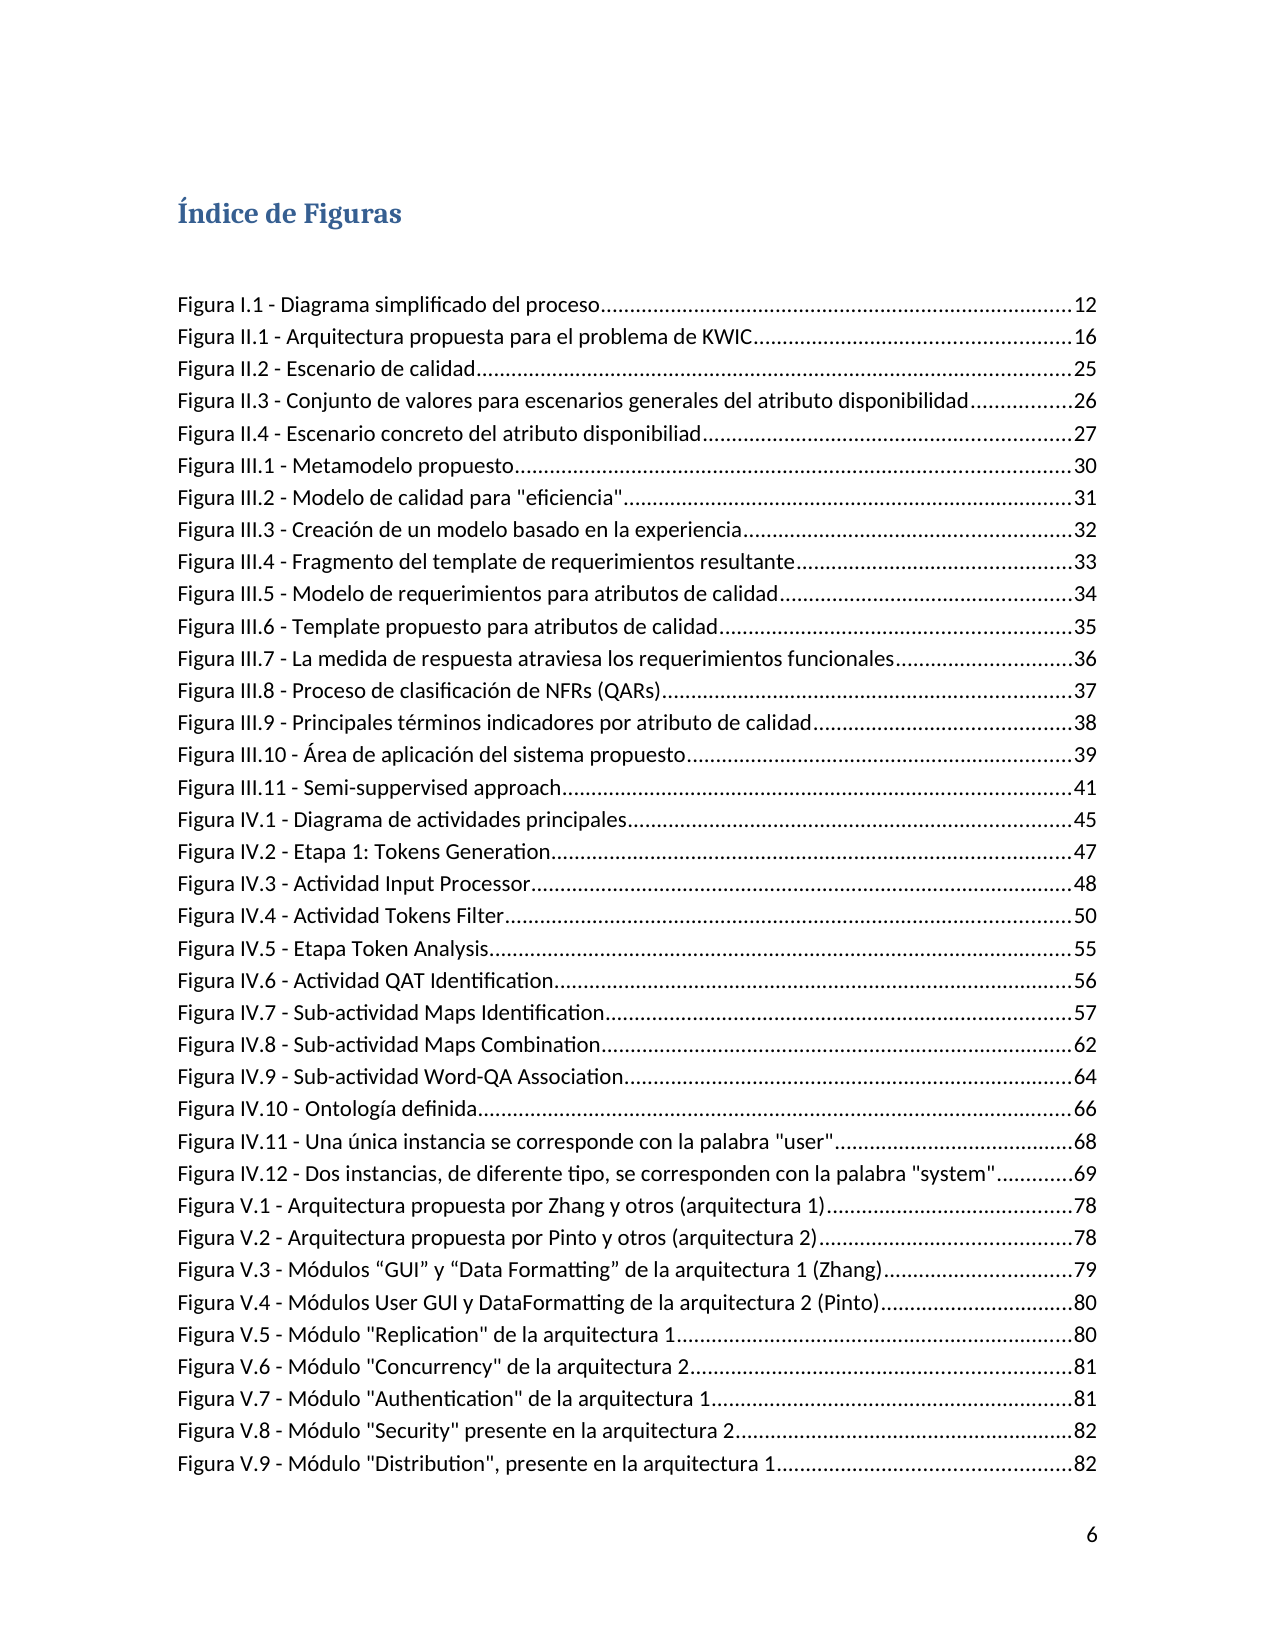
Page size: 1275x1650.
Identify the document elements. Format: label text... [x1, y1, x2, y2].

text Figura II.2 - Escenario de calidad 25 [177, 354, 1098, 382]
text Figura III.5 - Modelo de requerimientos para atributos de calidad 34 [177, 579, 1098, 608]
text Figura V.4 - Módulos User GUI y DataFormatting de la arquitectura 2 (Pinto) 80 [177, 1288, 1098, 1316]
text Figura V.5 - Módulo "Replication" de la arquitectura 1 80 [177, 1320, 1098, 1348]
text Figura II.3 - Conjunto de valores para escenarios generales del atributo disponibilidad 26 [177, 386, 1098, 414]
text Figura IV.7 - Sub-actividad Maps Identification 57 [177, 998, 1098, 1026]
text Figura IV.6 - Actividad QAT Identification 56 [177, 966, 1098, 994]
subtitle Índice de Figuras [177, 198, 1098, 231]
text Figura IV.10 - Ontología definida 66 [177, 1094, 1098, 1123]
text Figura IV.5 - Etapa Token Analysis 55 [177, 934, 1098, 962]
text Figura II.4 - Escenario concreto del atributo disponibiliad 27 [177, 419, 1098, 447]
text Figura IV.3 - Actividad Input Processor 48 [177, 869, 1098, 897]
text Figura IV.11 - Una única instancia se corresponde con la palabra "user" 68 [177, 1127, 1098, 1155]
text Figura IV.1 - Diagrama de actividades principales 45 [177, 805, 1098, 833]
text Figura IV.12 - Dos instancias, de diferente tipo, se corresponden con la palabra "system" 69 [177, 1159, 1098, 1187]
text Figura II.1 - Arquitectura propuesta para el problema de KWIC 16 [177, 322, 1098, 350]
text Figura V.1 - Arquitectura propuesta por Zhang y otros (arquitectura 1) 78 [177, 1191, 1098, 1219]
text Figura III.1 - Metamodelo propuesto 30 [177, 451, 1098, 479]
text Figura V.9 - Módulo "Distribution", presente en la arquitectura 1 82 [177, 1449, 1098, 1477]
text Figura IV.9 - Sub-actividad Word-QA Association 64 [177, 1062, 1098, 1090]
text Figura V.7 - Módulo "Authentication" de la arquitectura 1 81 [177, 1384, 1098, 1412]
text Figura I.1 - Diagrama simplificado del proceso 12 [177, 290, 1098, 318]
text Figura IV.2 - Etapa 1: Tokens Generation 47 [177, 837, 1098, 865]
text Figura III.6 - Template propuesto para atributos de calidad 35 [177, 612, 1098, 640]
text Figura V.3 - Módulos “GUI” y “Data Formatting” de la arquitectura 1 (Zhang) 79 [177, 1256, 1098, 1283]
text Figura V.8 - Módulo "Security" presente en la arquitectura 2 82 [177, 1416, 1098, 1444]
text Figura IV.8 - Sub-actividad Maps Combination 62 [177, 1030, 1098, 1058]
text Figura III.4 - Fragmento del template de requerimientos resultante 33 [177, 547, 1098, 575]
text Figura IV.4 - Actividad Tokens Filter 50 [177, 901, 1098, 929]
text Figura III.11 - Semi-suppervised approach 41 [177, 773, 1098, 801]
text Figura III.10 - Área de aplicación del sistema propuesto 39 [177, 741, 1098, 768]
text Figura V.6 - Módulo "Concurrency" de la arquitectura 2 81 [177, 1352, 1098, 1380]
text Figura III.2 - Modelo de calidad para "eficiencia" 31 [177, 483, 1098, 511]
text Figura V.2 - Arquitectura propuesta por Pinto y otros (arquitectura 2) 78 [177, 1223, 1098, 1251]
text Figura III.7 - La medida de respuesta atraviesa los requerimientos funcionales 36 [177, 644, 1098, 672]
text Figura III.8 - Proceso de clasificación de NFRs (QARs) 37 [177, 676, 1098, 704]
text Figura III.3 - Creación de un modelo basado en la experiencia 32 [177, 515, 1098, 543]
text Figura III.9 - Principales términos indicadores por atributo de calidad 38 [177, 708, 1098, 736]
